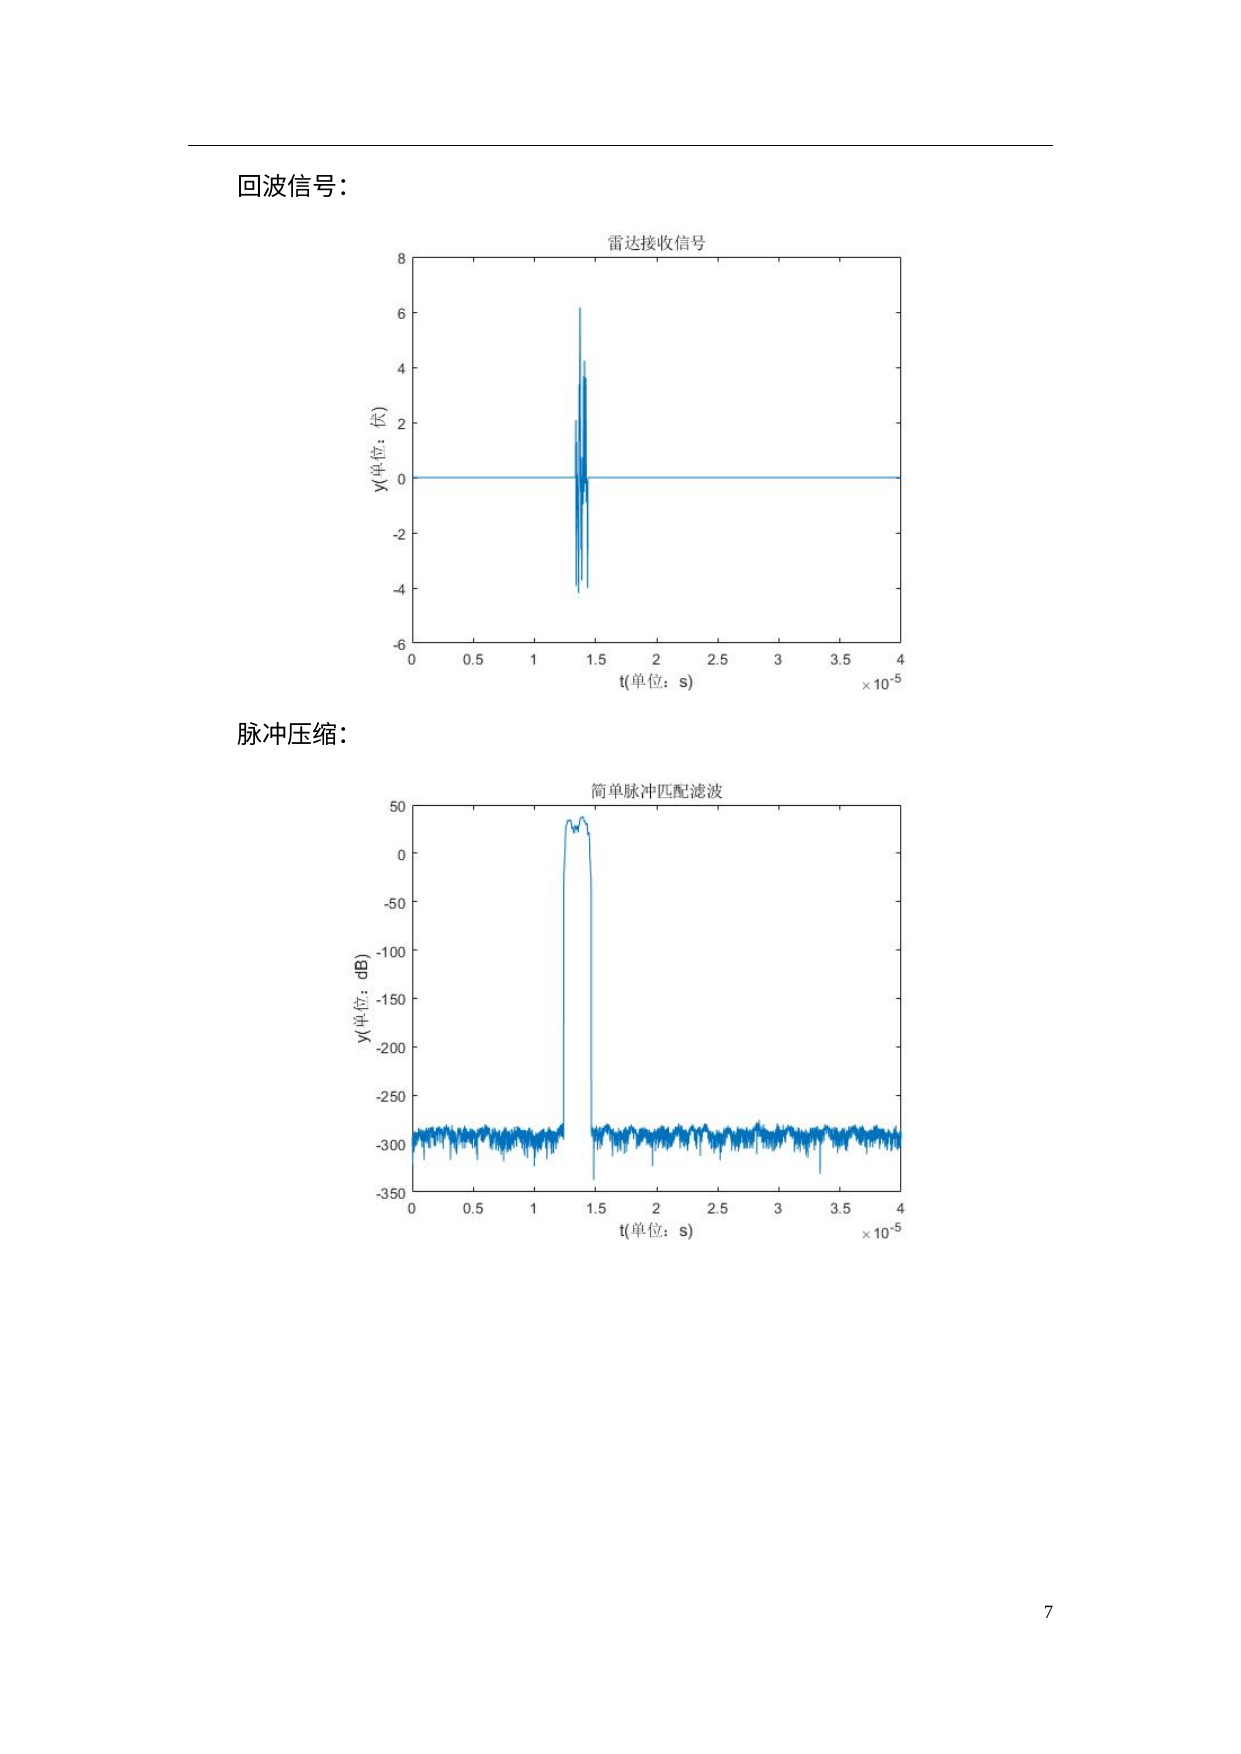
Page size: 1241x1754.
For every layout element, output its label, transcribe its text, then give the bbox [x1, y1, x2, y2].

text 回波信号： [187, 164, 1053, 204]
picture [330, 770, 961, 1244]
text 脉冲压缩： [187, 713, 1053, 753]
picture [330, 222, 961, 695]
